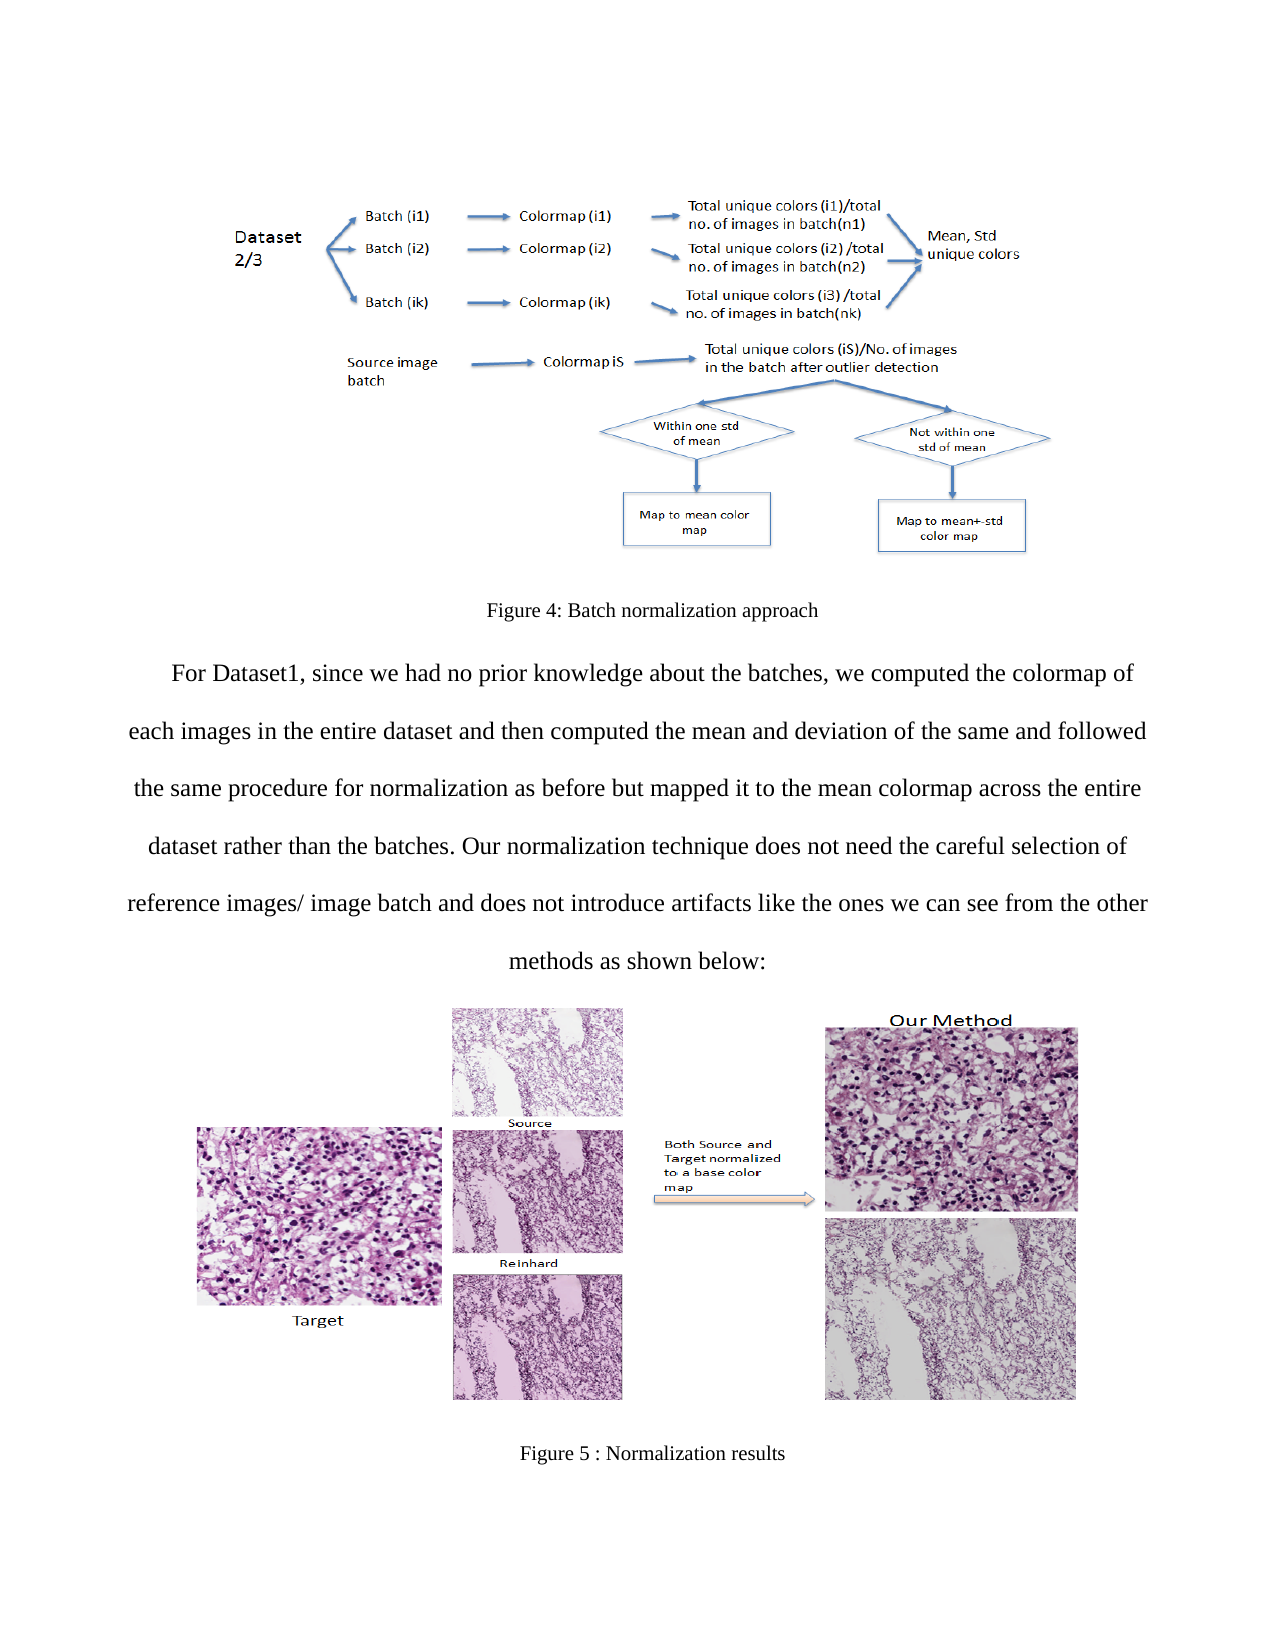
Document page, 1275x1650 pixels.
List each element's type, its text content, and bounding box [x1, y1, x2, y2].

text Figure 5 : Normalization results [118, 1441, 1157, 1464]
text Figure 4: Batch normalization approach [118, 598, 1157, 622]
picture [220, 191, 1055, 557]
picture [196, 1003, 1079, 1400]
